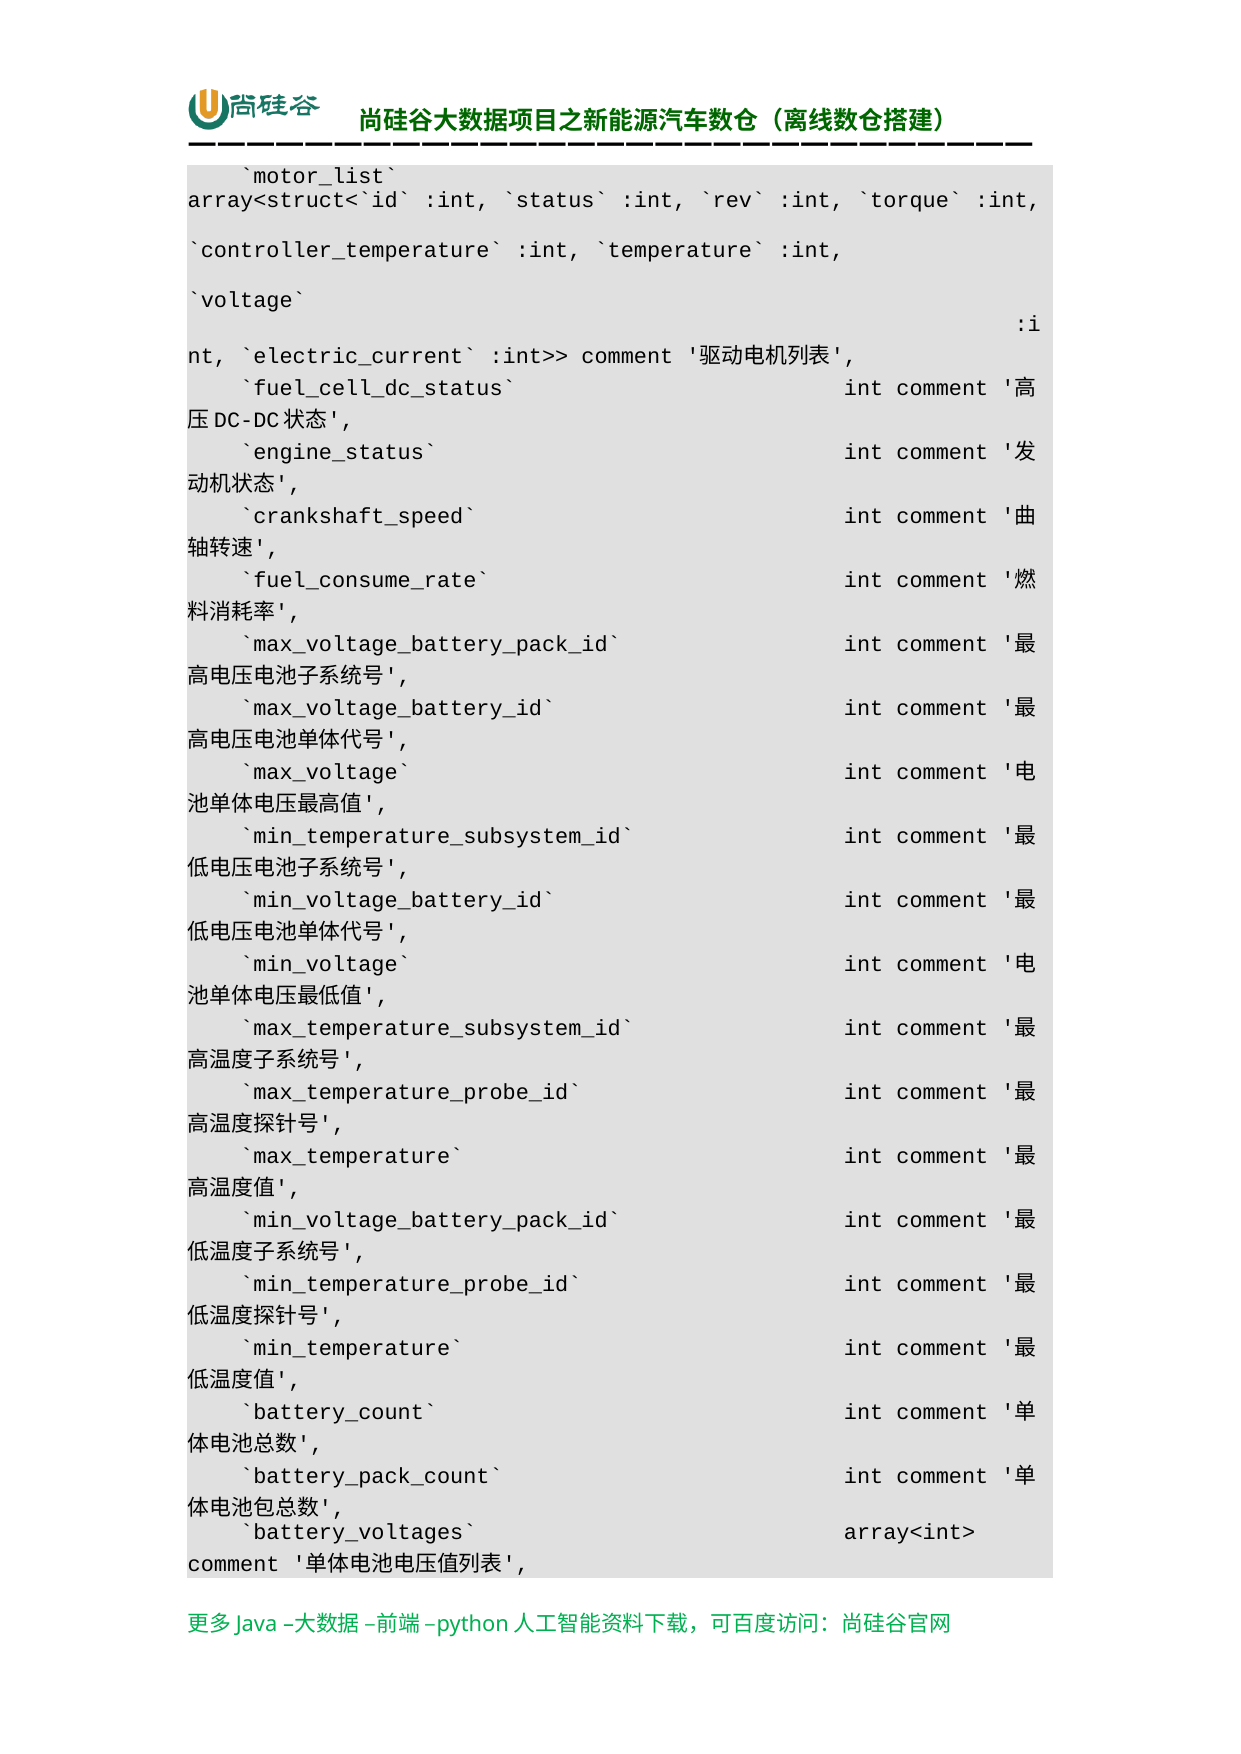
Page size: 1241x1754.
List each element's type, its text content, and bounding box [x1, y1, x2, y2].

text `min_temperature_subsystem_id` int comment '最低电压电池子系统号', [187, 818, 1053, 882]
text `max_temperature_probe_id` int comment '最高温度探针号', [187, 1074, 1053, 1138]
text `max_voltage_battery_id` int comment '最高电压电池单体代号', [187, 690, 1053, 754]
text `battery_count` int comment '单体电池总数', [187, 1394, 1053, 1458]
text `fuel_consume_rate` int comment '燃料消耗率', [187, 562, 1053, 626]
text `min_temperature_probe_id` int comment '最低温度探针号', [187, 1266, 1053, 1330]
text `min_temperature` int comment '最低温度值', [187, 1330, 1053, 1394]
text `fuel_cell_dc_status` int comment '高压DC-DC状态', [187, 370, 1053, 434]
text `engine_status` int comment '发动机状态', [187, 434, 1053, 498]
text `battery_pack_count` int comment '单体电池包总数', [187, 1458, 1053, 1522]
text `battery_voltages` array<int> comment '单体电池电压值列表', [187, 1522, 1053, 1578]
text `max_voltage_battery_pack_id` int comment '最高电压电池子系统号', [187, 626, 1053, 690]
text `crankshaft_speed` int comment '曲轴转速', [187, 498, 1053, 562]
text `voltage` [187, 264, 1053, 313]
text :int, `electric_current` :int>> comment '驱动电机列表', [187, 313, 1053, 370]
text `min_voltage_battery_id` int comment '最低电压电池单体代号', [187, 882, 1053, 946]
picture [187, 88, 320, 130]
text `motor_list` array<struct<`id` :int, `status` :int, `rev` :int, `torque` :int, [187, 165, 1053, 214]
text `max_voltage` int comment '电池单体电压最高值', [187, 754, 1053, 818]
text `min_voltage_battery_pack_id` int comment '最低温度子系统号', [187, 1202, 1053, 1266]
text `max_temperature` int comment '最高温度值', [187, 1138, 1053, 1202]
text `min_voltage` int comment '电池单体电压最低值', [187, 946, 1053, 1010]
text `max_temperature_subsystem_id` int comment '最高温度子系统号', [187, 1010, 1053, 1074]
text `controller_temperature` :int, `temperature` :int, [187, 214, 1053, 264]
